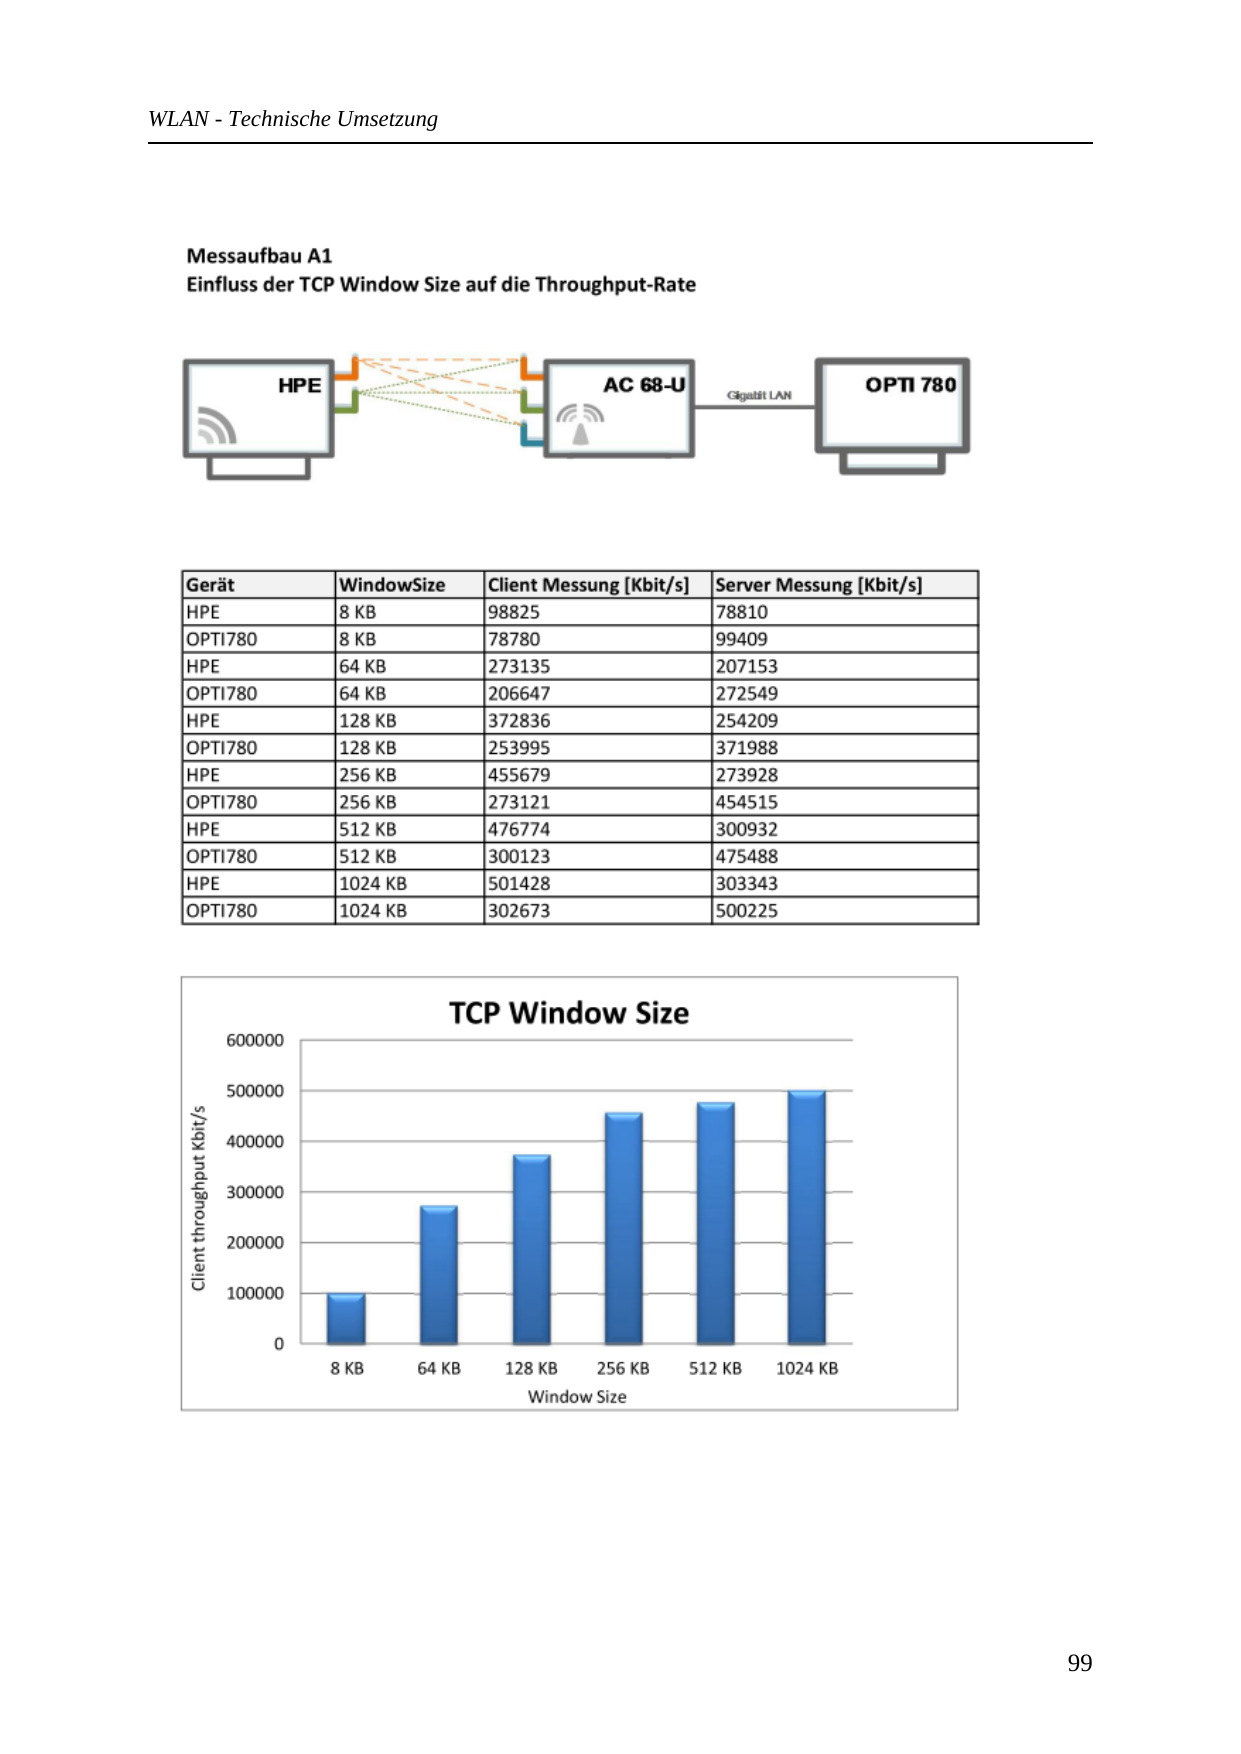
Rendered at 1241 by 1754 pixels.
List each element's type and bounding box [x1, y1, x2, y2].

picture [147, 230, 1093, 1423]
